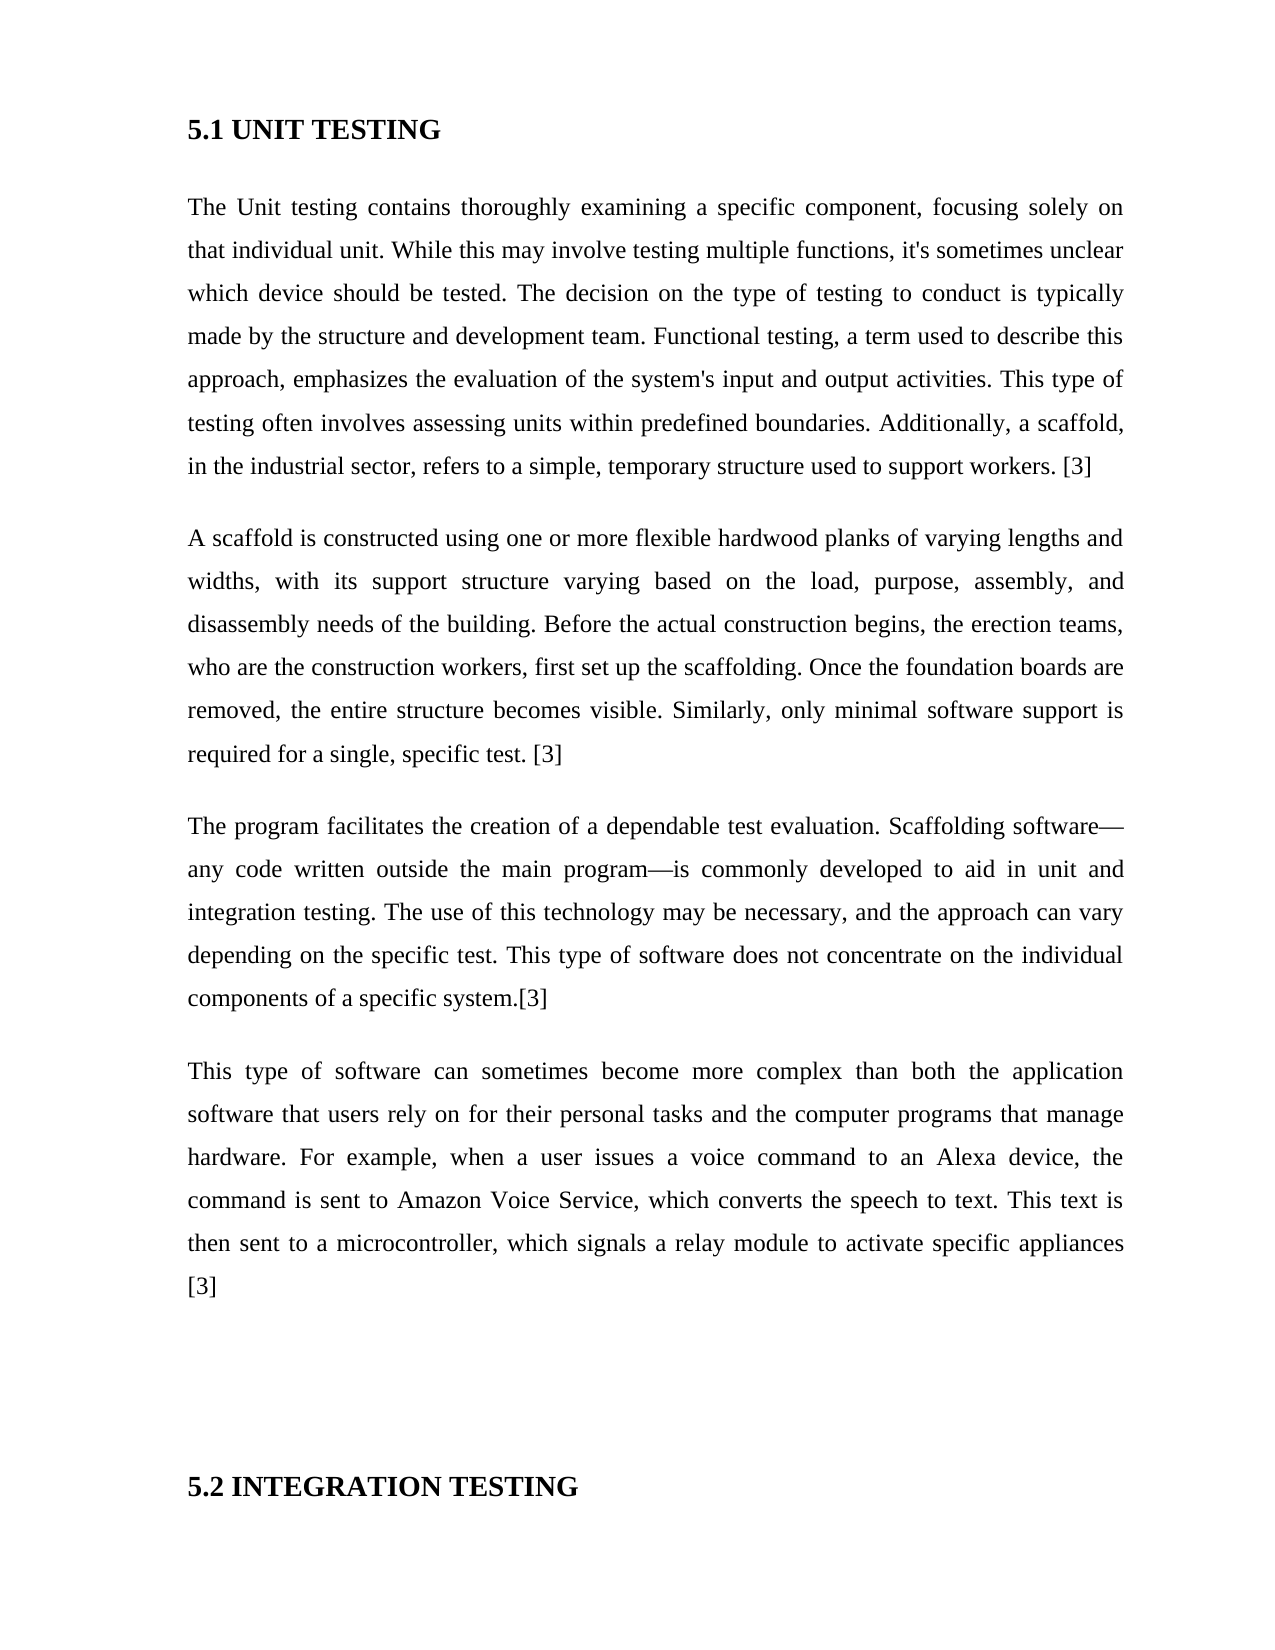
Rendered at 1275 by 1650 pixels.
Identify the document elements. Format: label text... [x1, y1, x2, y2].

text A scaffold is constructed using one or more flexible hardwood planks of varying lengths and widths, with its support structure varying based on the load, purpose, assembly, and disassembly needs of the building. Before the actual construction begins, the erection teams, who are the construction workers, first set up the scaffolding. Once the foundation boards are removed, the entire structure becomes visible. Similarly, only minimal software support is required for a single, specific test. [3] [187, 523, 1125, 767]
text The program facilitates the creation of a dependable test evaluation. Scaffolding software—any code written outside the main program—is commonly developed to aid in unit and integration testing. The use of this technology may be necessary, and the approach can vary depending on the specific test. This type of software does not concentrate on the individual components of a specific system.[3] [187, 811, 1125, 1012]
text 5.1 UNIT TESTING [187, 112, 1125, 146]
text This type of software can sometimes become more complex than both the application software that users rely on for their personal tasks and the computer programs that manage hardware. For example, when a user issues a voice command to an Alexa device, the command is sent to Amazon Voice Service, which converts the speech to text. This text is then sent to a microcontroller, which signals a relay module to activate specific appliances [3] [187, 1056, 1125, 1300]
text 5.2 INTEGRATION TESTING [187, 1469, 1125, 1503]
text The Unit testing contains thoroughly examining a specific component, focusing solely on that individual unit. While this may involve testing multiple functions, it's sometimes unclear which device should be tested. The decision on the type of testing to conduct is typically made by the structure and development team. Functional testing, a term used to describe this approach, emphasizes the evaluation of the system's input and output activities. This type of testing often involves assessing units within predefined boundaries. Additionally, a scaffold, in the industrial sector, refers to a simple, temporary structure used to support workers. [3] [187, 192, 1125, 479]
